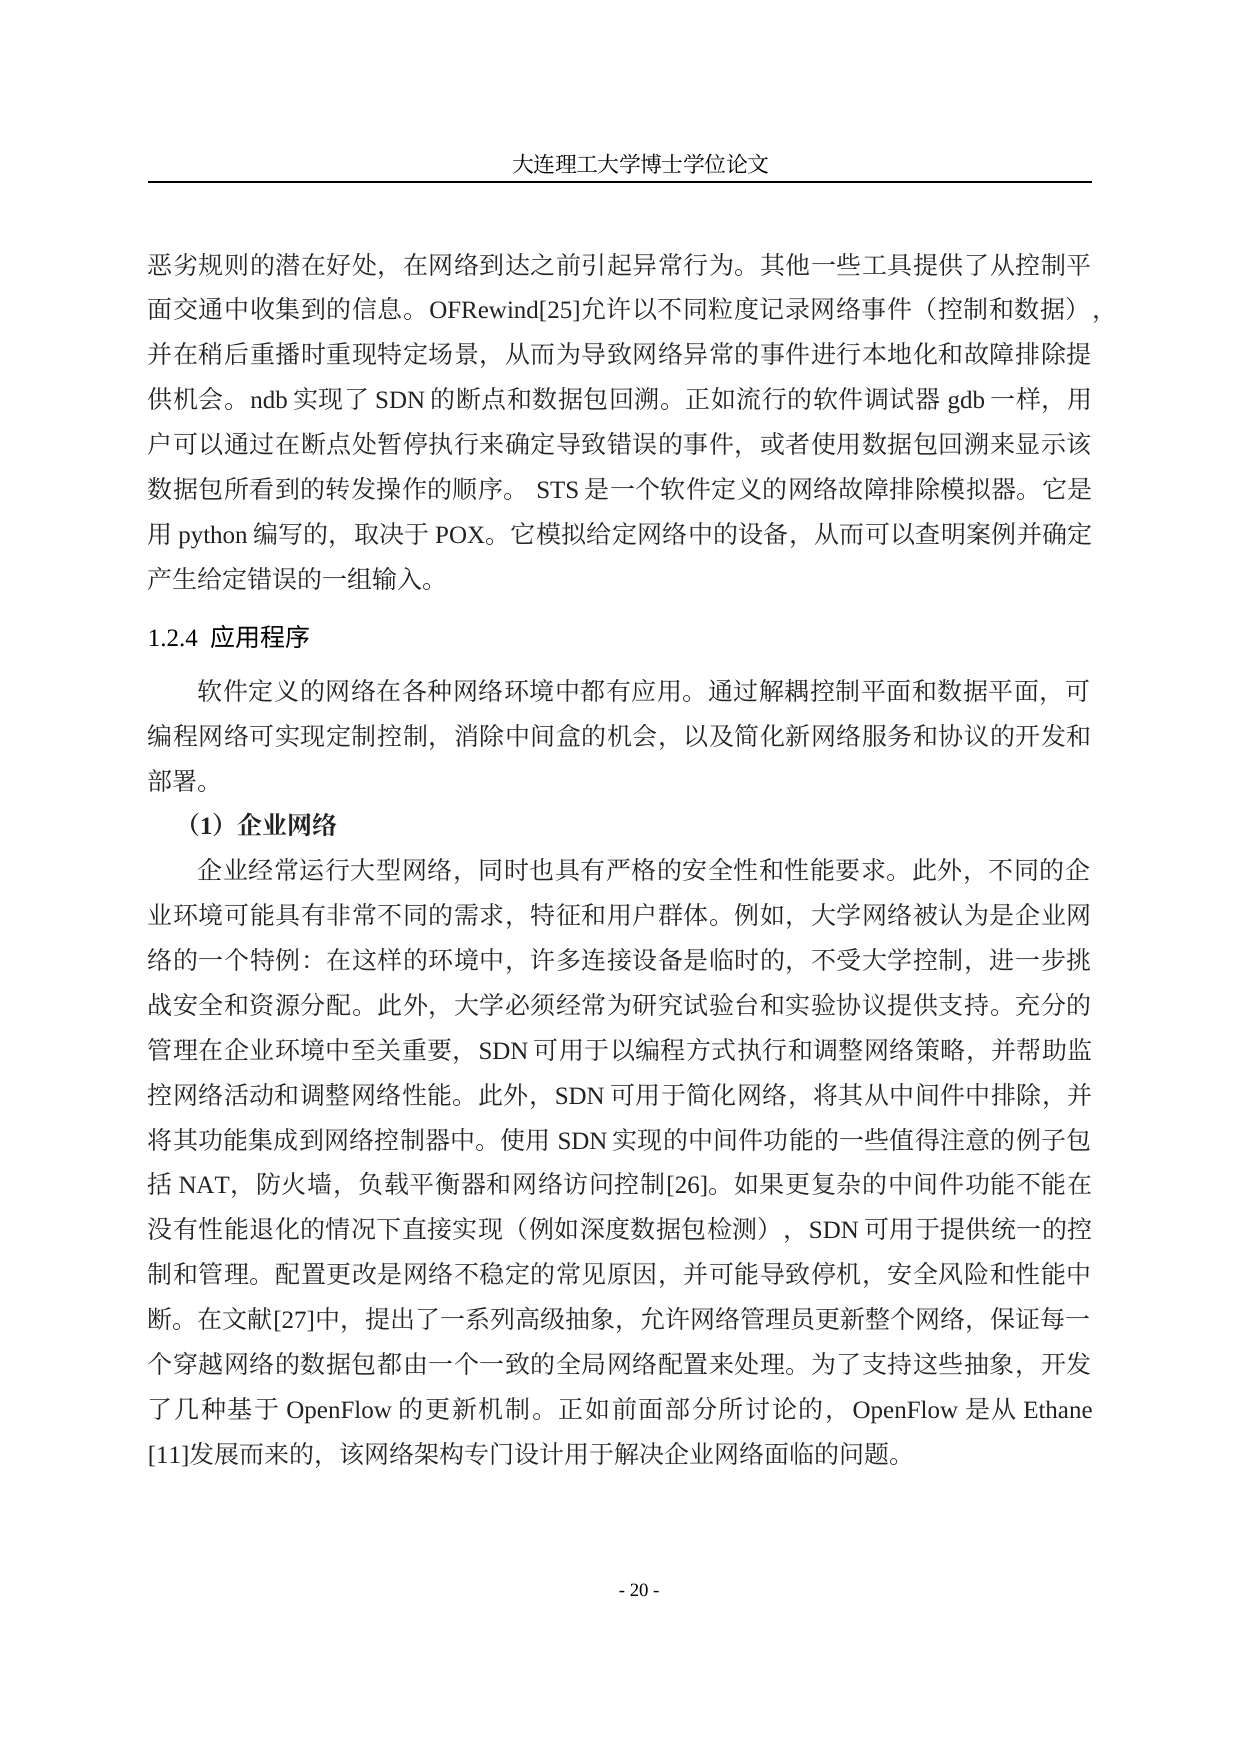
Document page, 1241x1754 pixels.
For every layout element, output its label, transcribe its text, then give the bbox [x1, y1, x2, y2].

text 软件定义的网络在各种网络环境中都有应用。通过解耦控制平面和数据平面，可编程网络可实现定制控制，消除中间盒的机会，以及简化新网络服务和协议的开发和部署。 [148, 671, 1092, 797]
subtitle 1.2.4 应用程序 [148, 617, 1092, 653]
list （1）企业网络 [168, 806, 1092, 842]
text 企业经常运行大型网络，同时也具有严格的安全性和性能要求。此外，不同的企业环境可能具有非常不同的需求，特征和用户群体。例如，大学网络被认为是企业网络的一个特例：在这样的环境中，许多连接设备是临时的，不受大学控制，进一步挑战安全和资源分配。此外，大学必须经常为研究试验台和实验协议提供支持。充分的管理在企业环境中至关重要，SDN可用于以编程方式执行和调整网络策略，并帮助监控网络活动和调整网络性能。此外，SDN可用于简化网络，将其从中间件中排除，并将其功能集成到网络控制器中。使用SDN实现的中间件功能的一些值得注意的例子包括NAT，防火墙，负载平衡器和网络访问控制[26]。如果更复杂的中间件功能不能在没有性能退化的情况下直接实现（例如深度数据包检测），SDN可用于提供统一的控制和管理。配置更改是网络不稳定的常见原因，并可能导致停机，安全风险和性能中断。在文献[27]中，提出了一系列高级抽象，允许网络管理员更新整个网络，保证每一个穿越网络的数据包都由一个一致的全局网络配置来处理。为了支持这些抽象，开发了几种基于OpenFlow的更新机制。正如前面部分所讨论的，OpenFlow是从Ethane [11]发展而来的，该网络架构专门设计用于解决企业网络面临的问题。 [148, 851, 1092, 1471]
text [148, 245, 1092, 596]
